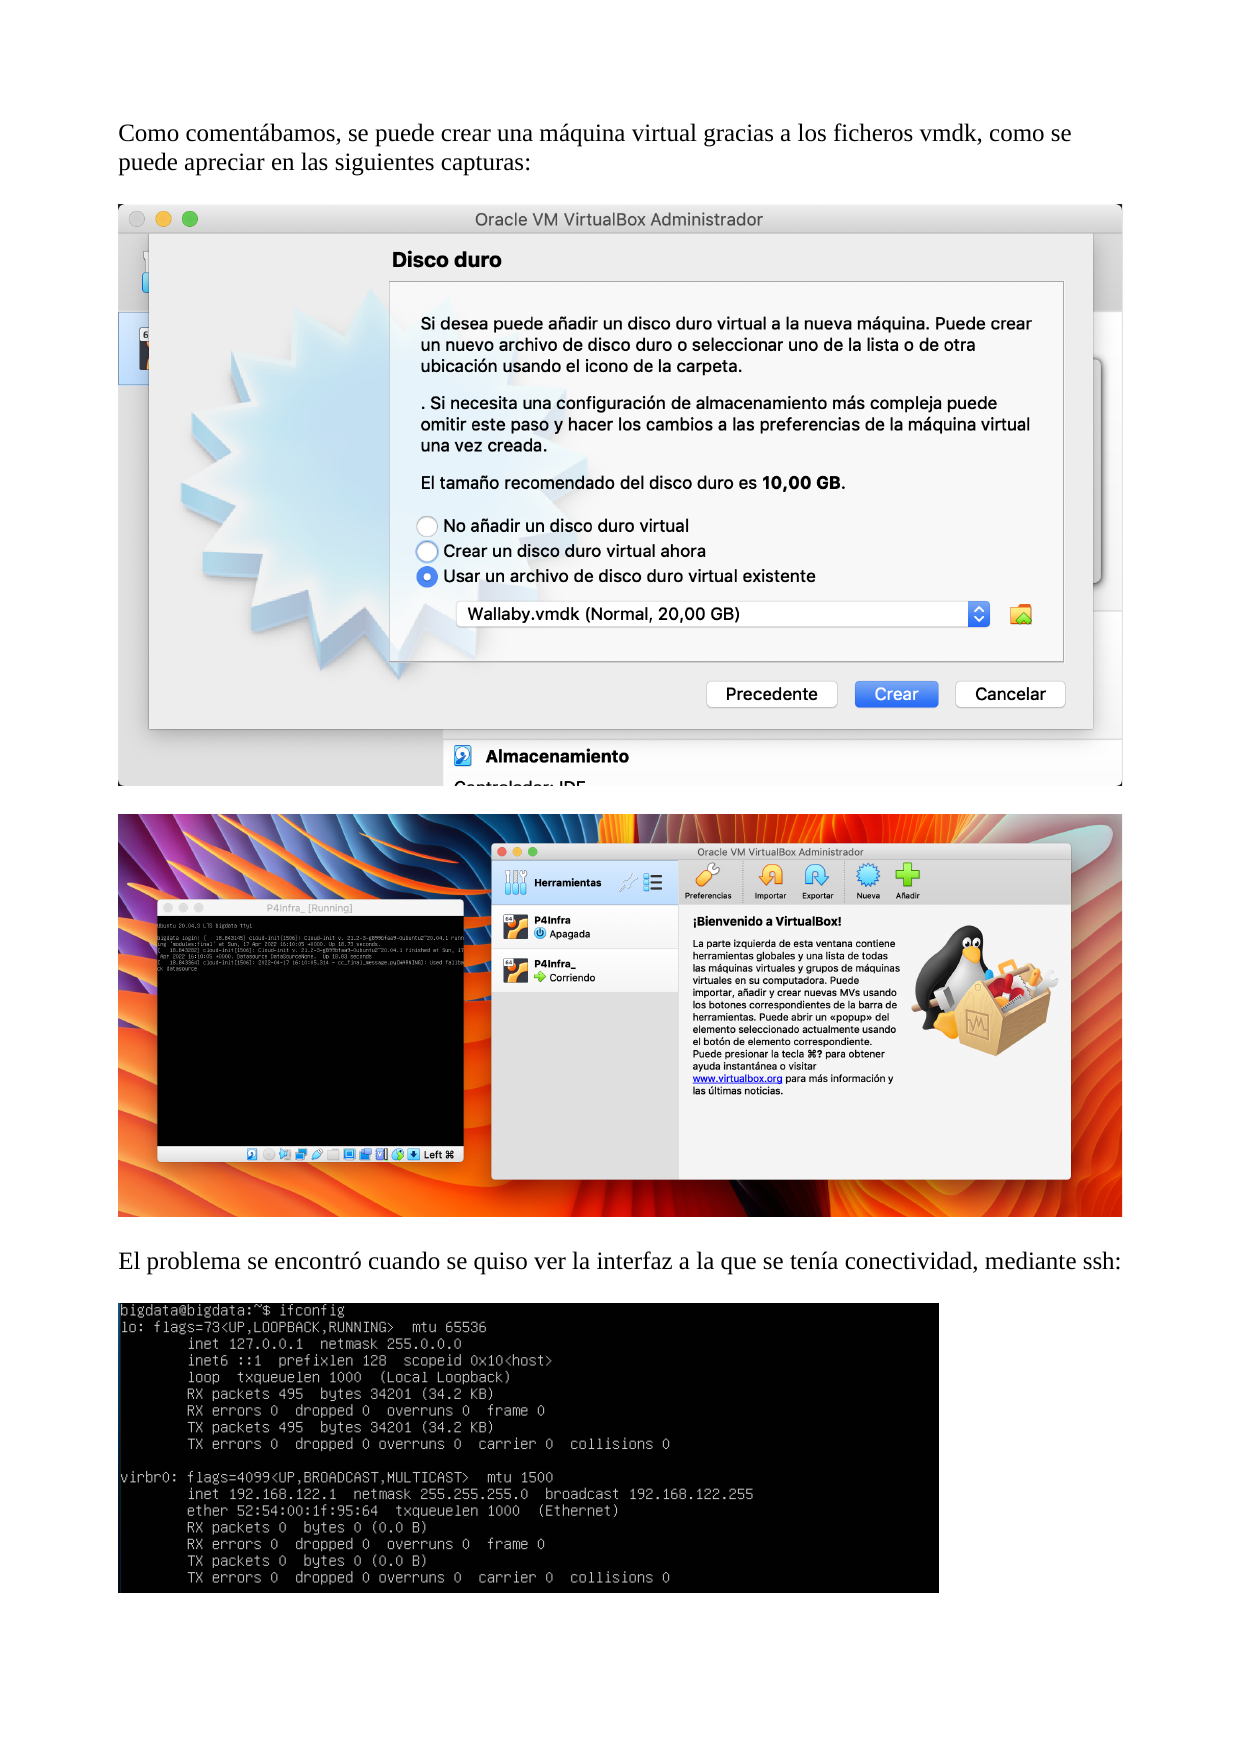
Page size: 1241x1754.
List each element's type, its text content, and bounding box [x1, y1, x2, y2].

text El problema se encontró cuando se quiso ver la interfaz a la que se tenía conectividad, mediante ssh: [118, 1246, 1122, 1274]
picture [118, 204, 1123, 786]
text Como comentábamos, se puede crear una máquina virtual gracias a los ficheros vmdk, como se puede apreciar en las siguientes capturas: [118, 118, 1122, 176]
picture [118, 814, 1123, 1217]
picture [118, 1303, 939, 1593]
